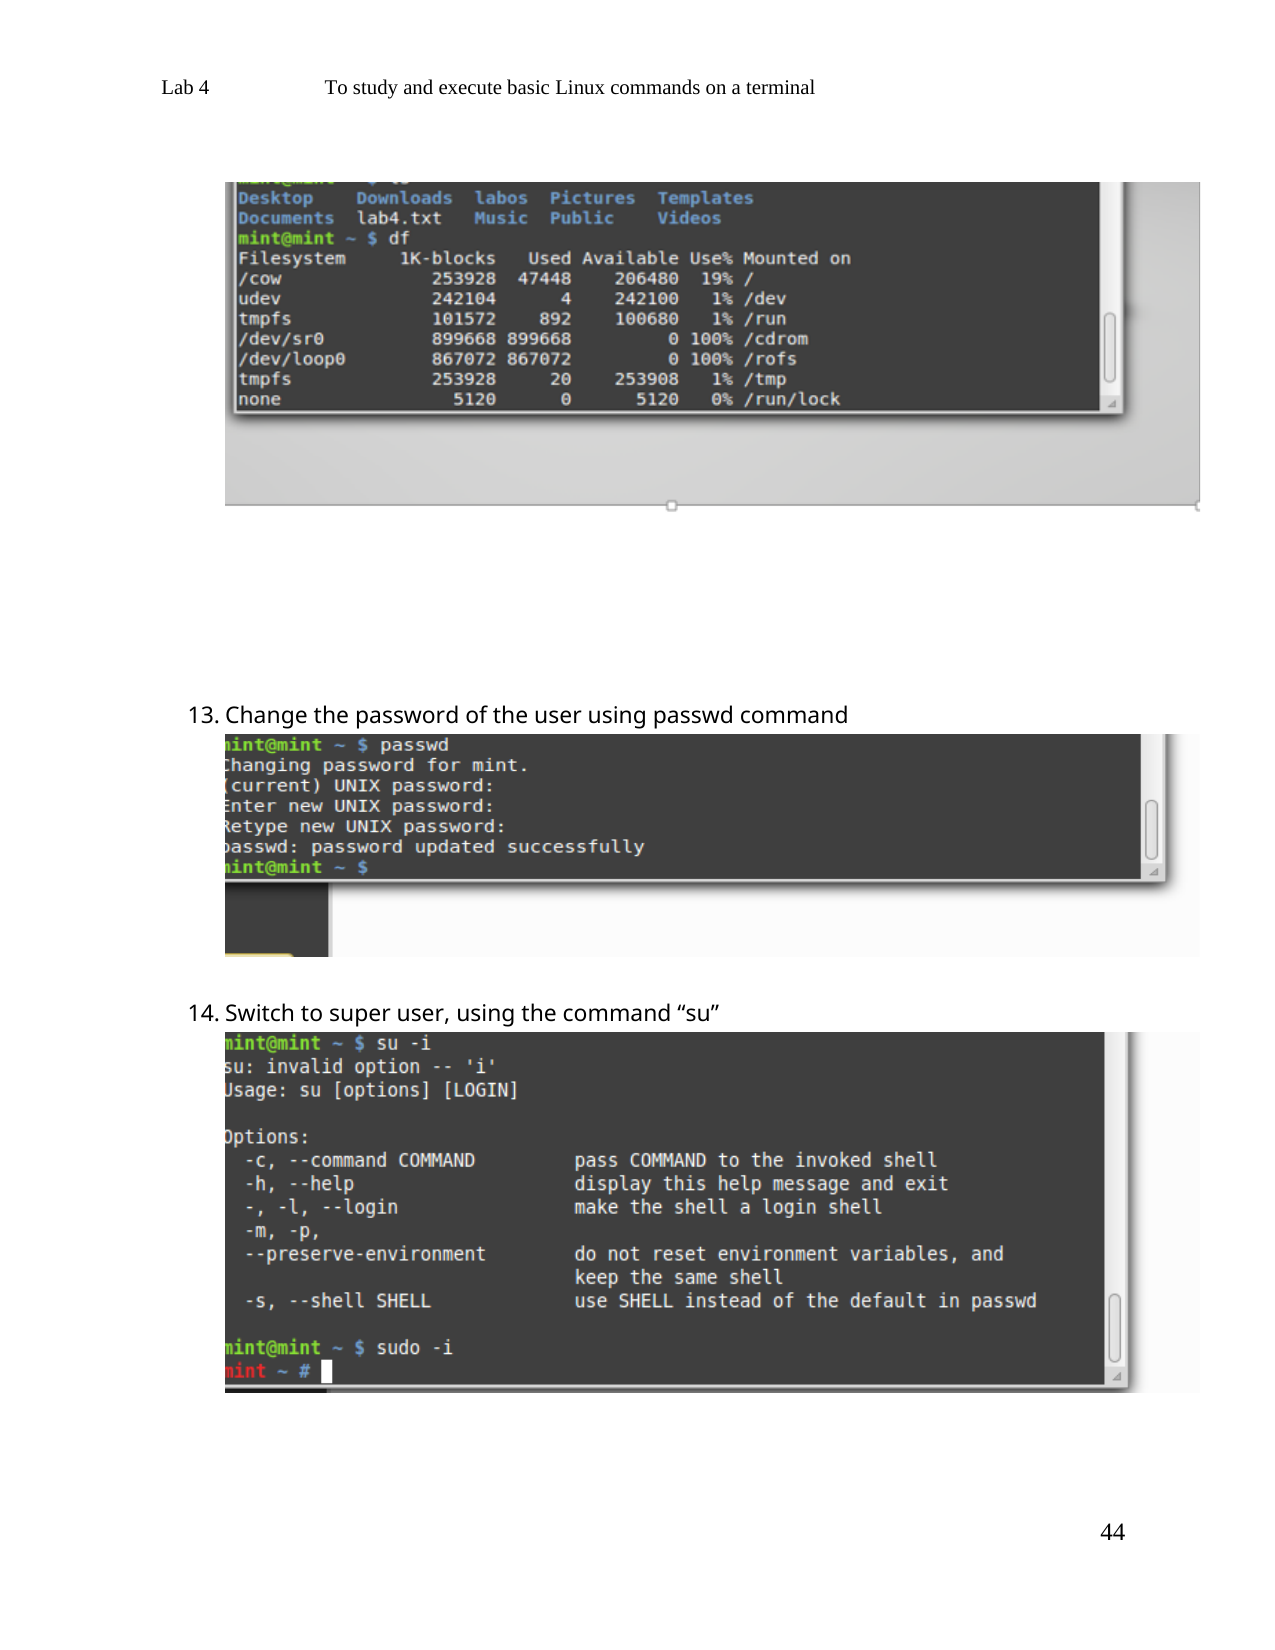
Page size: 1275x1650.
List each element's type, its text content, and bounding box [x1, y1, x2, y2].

picture [225, 734, 1200, 957]
list Switch to super user, using the command “su” [187, 997, 1125, 1028]
list Change the password of the user using passwd command [187, 698, 1125, 730]
picture [225, 182, 1200, 515]
picture [225, 1032, 1200, 1393]
